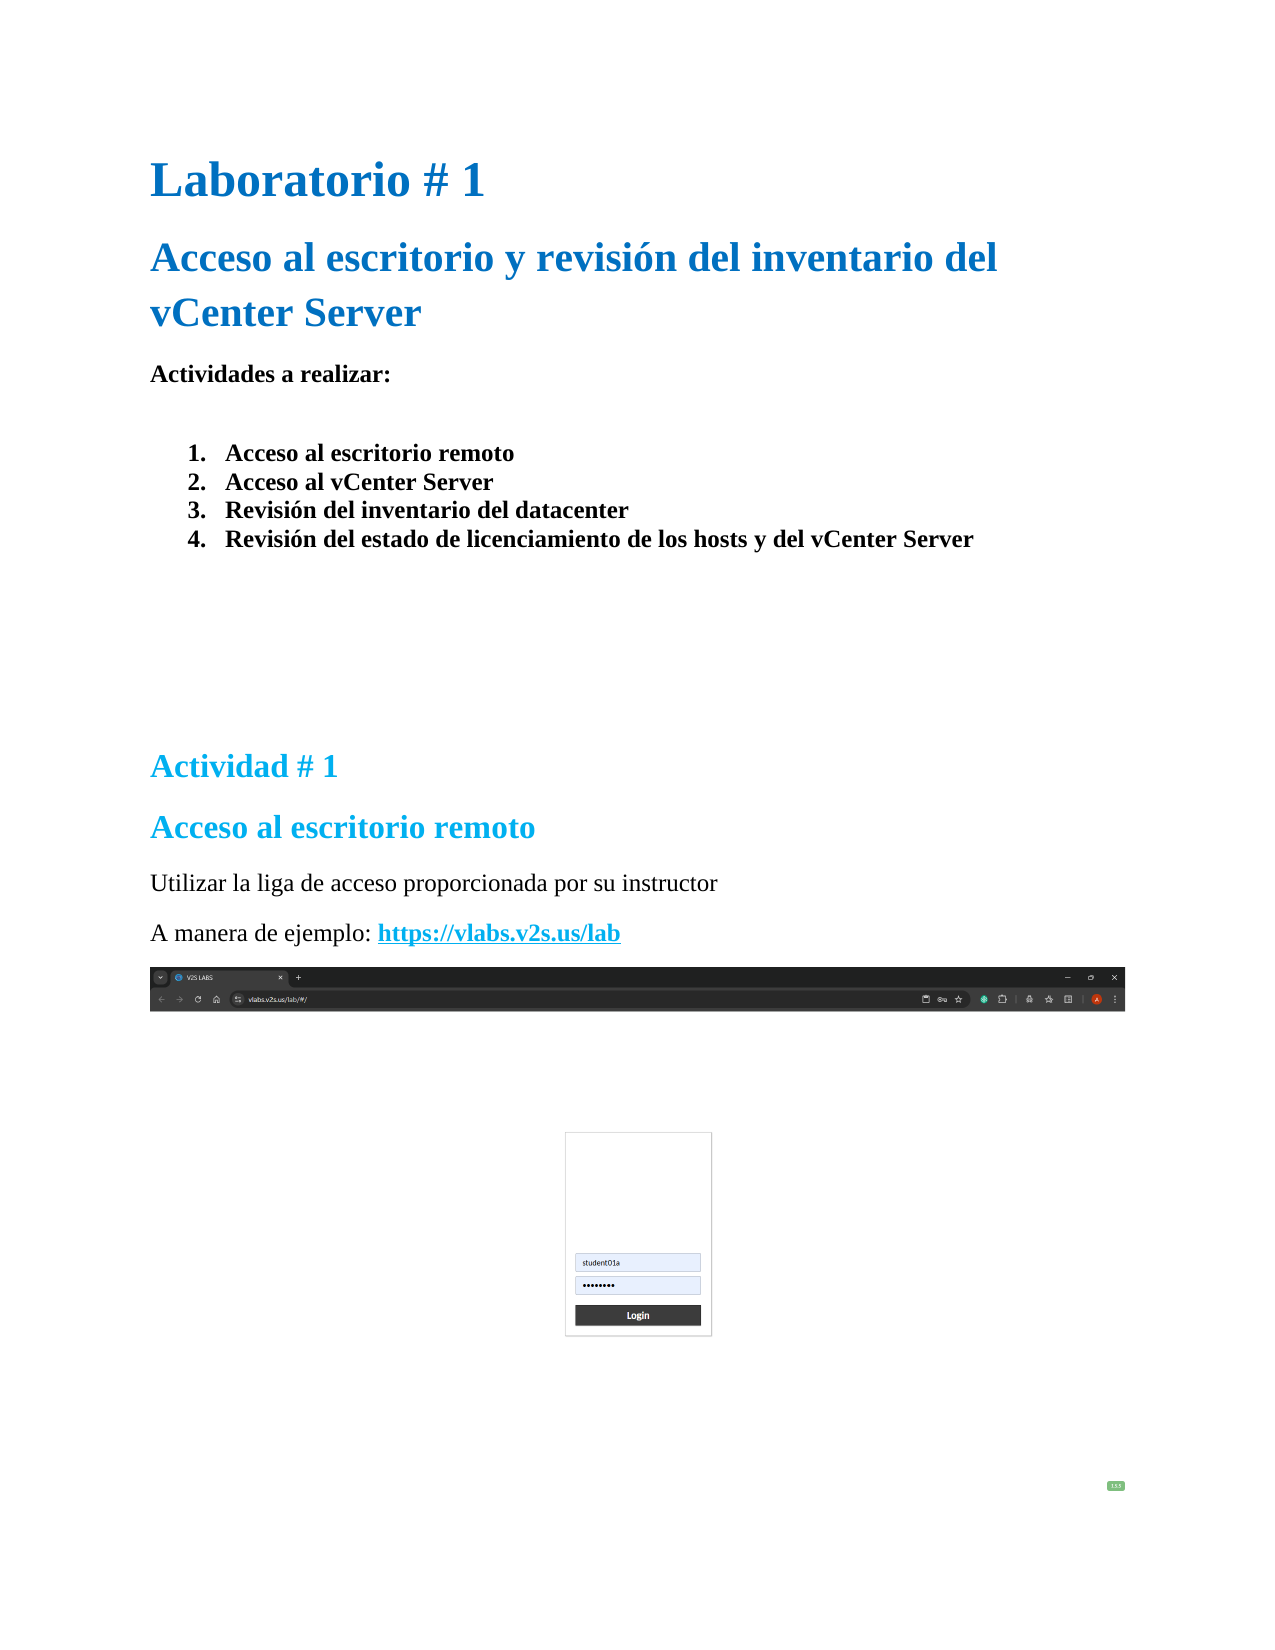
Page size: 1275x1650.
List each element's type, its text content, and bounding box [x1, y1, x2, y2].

text Actividad # 1 [150, 746, 1125, 785]
text Laboratorio # 1 [150, 150, 1125, 207]
list Revisión del inventario del datacenter [187, 496, 1125, 524]
text Acceso al escritorio remoto [150, 807, 1125, 846]
list Acceso al escritorio remoto [187, 438, 1125, 467]
text A manera de ejemplo: https://vlabs.v2s.us/lab [150, 918, 1125, 946]
picture [150, 967, 1125, 1492]
text Utilizar la liga de acceso proporcionada por su instructor [150, 868, 1125, 897]
list Acceso al vCenter Server [187, 467, 1125, 496]
text Actividades a realizar: [150, 359, 1125, 388]
text Acceso al escritorio y revisión del inventario del vCenter Server [150, 233, 1125, 336]
list Revisión del estado de licenciamiento de los hosts y del vCenter Server [187, 524, 1125, 553]
